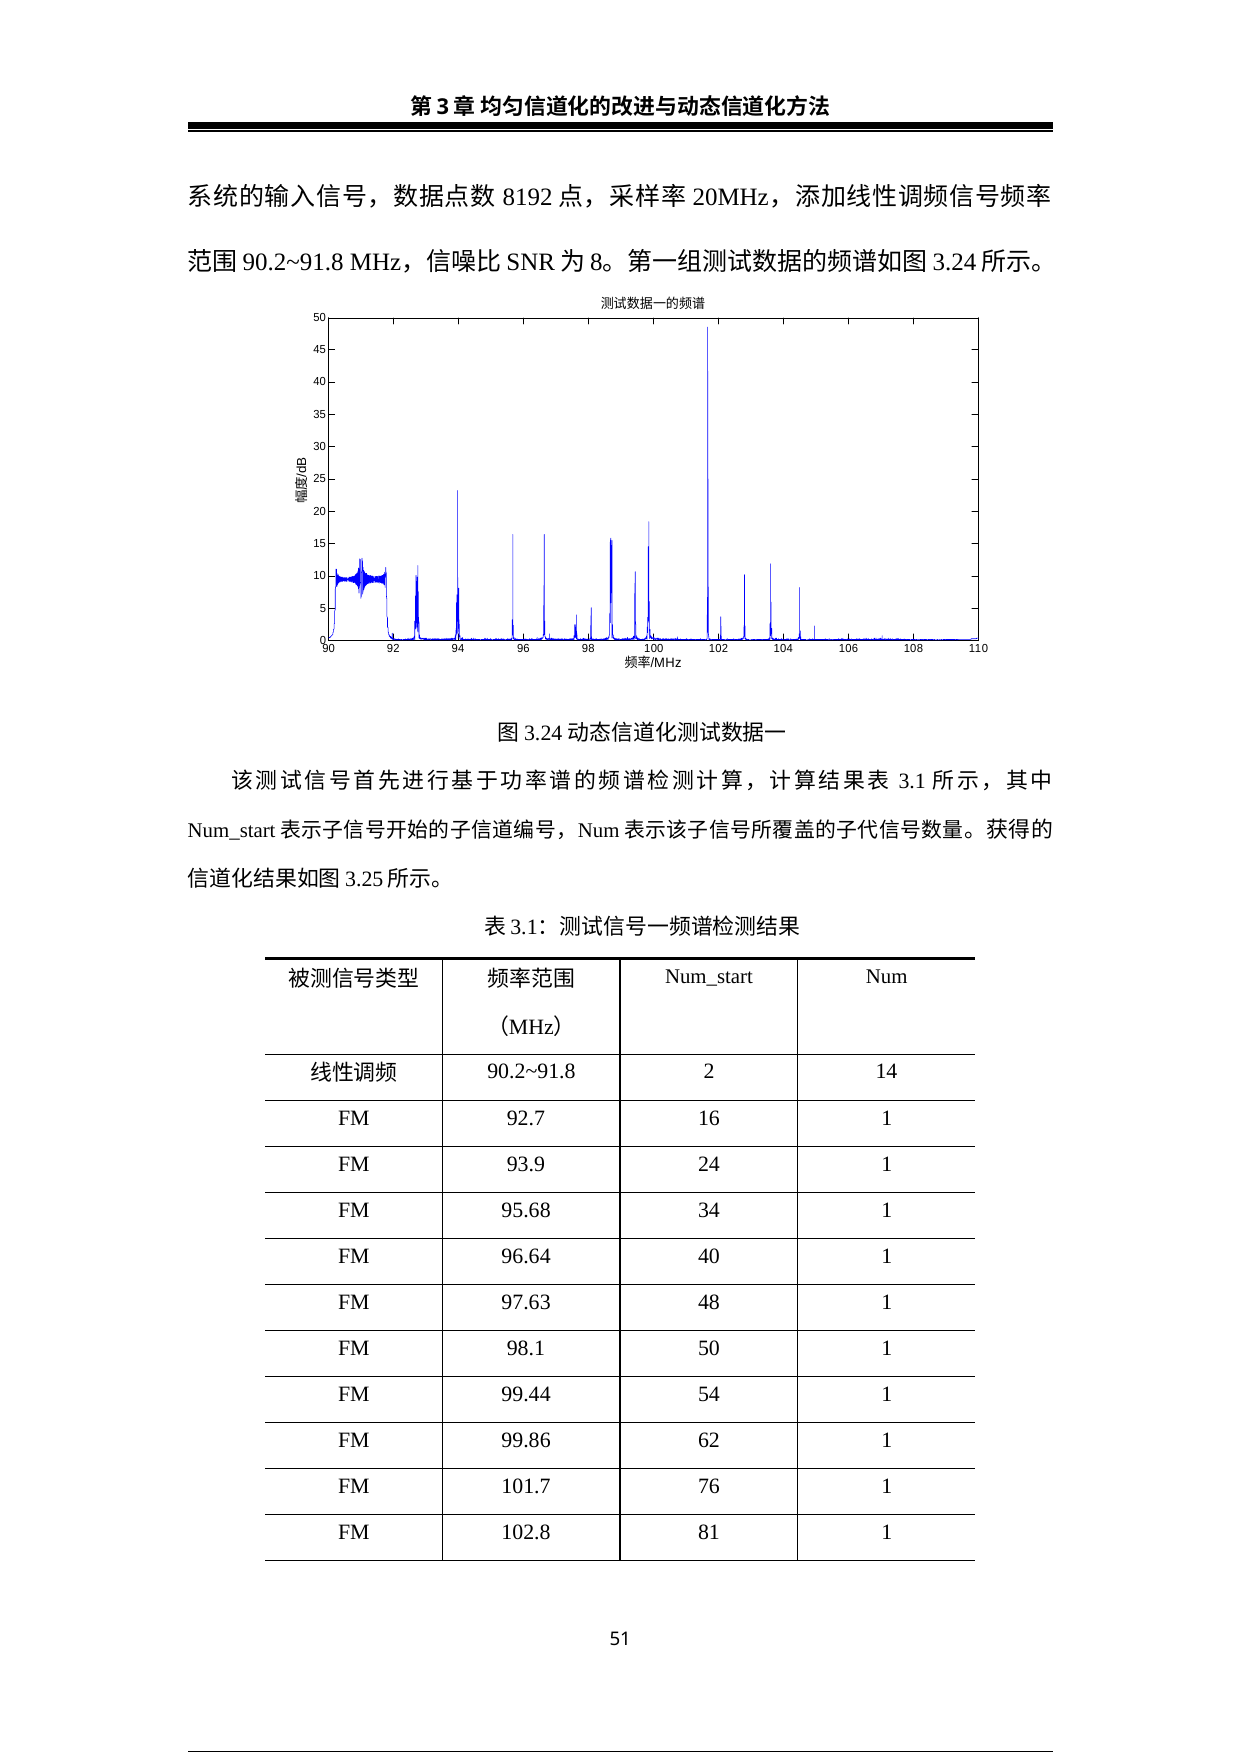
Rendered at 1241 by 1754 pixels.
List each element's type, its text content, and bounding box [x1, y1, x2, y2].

table_cell 1 [798, 1147, 975, 1192]
table_cell 1 [798, 1515, 975, 1560]
table_cell FM [265, 1147, 442, 1192]
table_cell 98.1 [443, 1331, 619, 1376]
table_cell 99.86 [443, 1423, 619, 1468]
table_cell FM [265, 1515, 442, 1560]
text 表3.1：测试信号一频谱检测结果 [187, 909, 1053, 941]
table_header Num [798, 960, 975, 1054]
table_cell 2 [621, 1055, 797, 1100]
table_cell 50 [621, 1331, 797, 1376]
table_cell FM [265, 1193, 442, 1238]
text 图3.24 动态信道化测试数据一 [187, 714, 1053, 747]
table_cell 92.7 [443, 1101, 619, 1146]
table_cell 1 [798, 1423, 975, 1468]
table_cell 1 [798, 1285, 975, 1330]
table_cell 96.64 [443, 1239, 619, 1284]
table_cell 40 [621, 1239, 797, 1284]
table_cell FM [265, 1423, 442, 1468]
table_cell 101.7 [443, 1469, 619, 1514]
table_cell FM [265, 1239, 442, 1284]
table_cell 81 [621, 1515, 797, 1560]
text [187, 162, 1053, 292]
table_cell 54 [621, 1377, 797, 1422]
table_cell 1 [798, 1193, 975, 1238]
table_cell 62 [621, 1423, 797, 1468]
table_cell 90.2~91.8 [443, 1055, 619, 1100]
table_cell 线性调频 [265, 1055, 442, 1100]
table_cell 95.68 [443, 1193, 619, 1238]
table_header 被测信号类型 [265, 960, 442, 1054]
table_cell 16 [621, 1101, 797, 1146]
table_cell FM [265, 1469, 442, 1514]
table_header Num_start [621, 960, 797, 1054]
table_cell 76 [621, 1469, 797, 1514]
table_cell FM [265, 1331, 442, 1376]
table_cell 24 [621, 1147, 797, 1192]
text 该测试信号首先进行基于功率谱的频谱检测计算，计算结果表3.1所示，其中Num_start表示子信号开始的子信道编号，Num表示该子信号所覆盖的子代信号数量。获得的信道化结果如图3.25所示。 [187, 763, 1053, 893]
table_cell 1 [798, 1331, 975, 1376]
table_cell 99.44 [443, 1377, 619, 1422]
table_cell FM [265, 1101, 442, 1146]
table_cell FM [265, 1285, 442, 1330]
table_cell FM [265, 1377, 442, 1422]
table_cell 102.8 [443, 1515, 619, 1560]
table_cell 97.63 [443, 1285, 619, 1330]
table_cell 1 [798, 1469, 975, 1514]
table_header 频率范围（MHz） [443, 960, 619, 1054]
table_cell 1 [798, 1101, 975, 1146]
table_cell 48 [621, 1285, 797, 1330]
table_cell 34 [621, 1193, 797, 1238]
table_cell 1 [798, 1239, 975, 1284]
table_cell 93.9 [443, 1147, 619, 1192]
table_cell 14 [798, 1055, 975, 1100]
table_cell 1 [798, 1377, 975, 1422]
